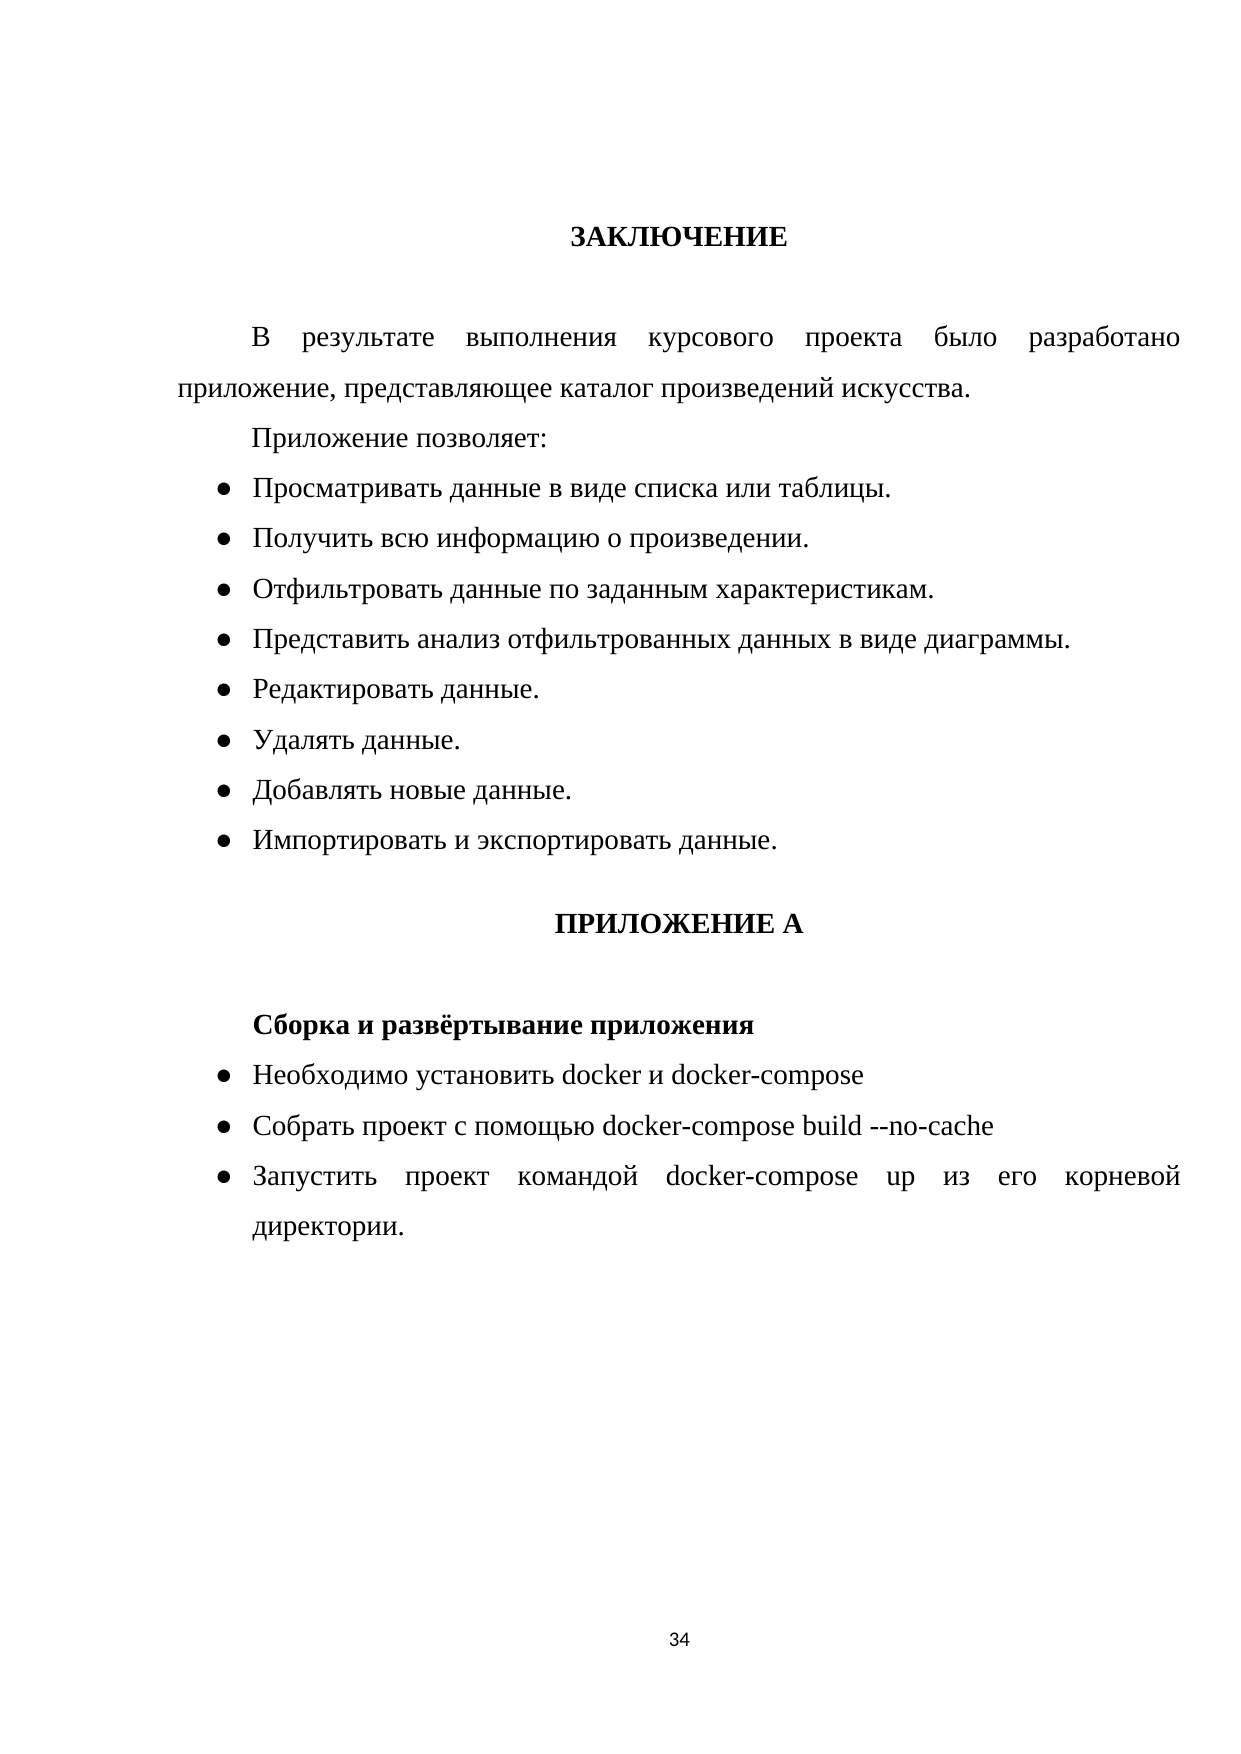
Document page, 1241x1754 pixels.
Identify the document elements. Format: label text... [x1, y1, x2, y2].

list Представить анализ отфильтрованных данных в виде диаграммы. [215, 621, 1181, 655]
text Приложение позволяет: [177, 420, 1181, 453]
text ЗАКЛЮЧЕНИЕ [177, 219, 1181, 252]
text Сборка и развёртывание приложения [177, 1007, 1181, 1041]
text ПРИЛОЖЕНИЕ А [177, 906, 1181, 940]
list Отфильтровать данные по заданным характеристикам. [215, 571, 1181, 604]
list Добавлять новые данные. [215, 772, 1181, 806]
list Запустить проект командой docker-compose up из его корневой директории. [215, 1158, 1181, 1242]
list Получить всю информацию о произведении. [215, 521, 1181, 554]
list Собрать проект с помощью docker-compose build --no-cache [215, 1108, 1181, 1141]
list Импортировать и экспортировать данные. [215, 822, 1181, 856]
text В результате выполнения курсового проекта было разработано приложение, представляющее каталог произведений искусства. [177, 319, 1181, 403]
list Редактировать данные. [215, 672, 1181, 705]
list Просматривать данные в виде списка или таблицы. [215, 470, 1181, 504]
list Необходимо установить docker и docker-compose [215, 1057, 1181, 1091]
list Удалять данные. [215, 722, 1181, 755]
